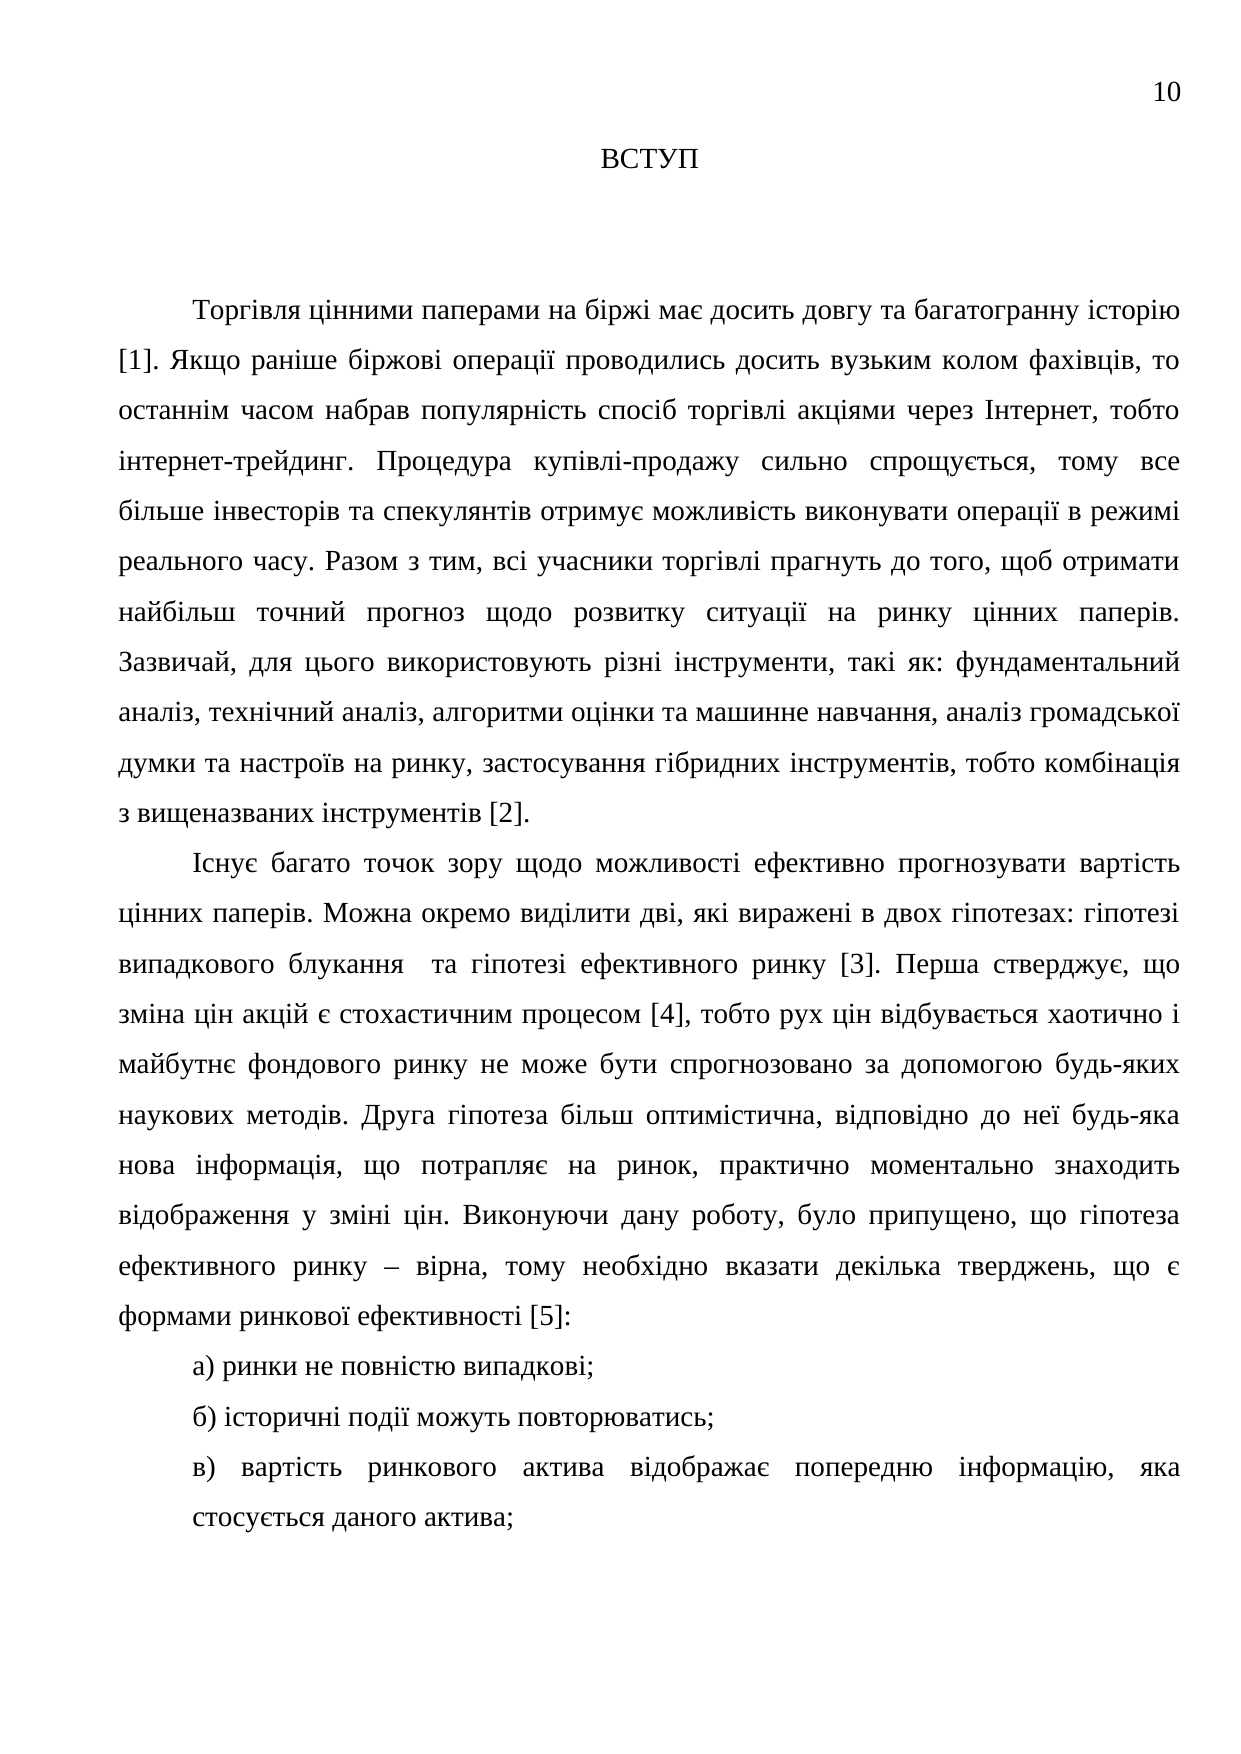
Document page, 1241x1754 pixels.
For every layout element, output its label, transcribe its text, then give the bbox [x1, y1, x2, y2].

text Існує багато точок зору щодо можливості ефективно прогнозувати вартість цінних паперів. Можна окремо виділити дві, які виражені в двох гіпотезах: гіпотезі випадкового блукання та гіпотезі ефективного ринку [3]. Перша стверджує, що зміна цін акцій є стохастичним процесом [4], тобто рух цін відбувається хаотично і майбутнє фондового ринку не може бути спрогнозовано за допомогою будь-яких наукових методів. Друга гіпотеза більш оптимістична, відповідно до неї будь-яка нова інформація, що потрапляє на ринок, практично моментально знаходить відображення у зміні цін. Виконуючи дану роботу, було припущено, що гіпотеза ефективного ринку – вірна, тому необхідно вказати декілька тверджень, що є формами ринкової ефективності [5]: [118, 845, 1181, 1332]
text б) історичні події можуть повторюватись; [118, 1399, 1181, 1432]
text а) ринки не повністю випадкові; [118, 1348, 1181, 1382]
subtitle Вступ [118, 141, 1181, 174]
text Торгівля цінними паперами на біржі має досить довгу та багатогранну історію [1]. Якщо раніше біржові операції проводились досить вузьким колом фахівців, то останнім часом набрав популярність спосіб торгівлі акціями через Інтернет, тобто інтернет-трейдинг. Процедура купівлі-продажу сильно спрощується, тому все більше інвесторів та спекулянтів отримує можливість виконувати операції в режимі реального часу. Разом з тим, всі учасники торгівлі прагнуть до того, щоб отримати найбільш точний прогноз щодо розвитку ситуації на ринку цінних паперів. Зазвичай, для цього використовують різні інструменти, такі як: фундаментальний аналіз, технічний аналіз, алгоритми оцінки та машинне навчання, аналіз громадської думки та настроїв на ринку, застосування гібридних інструментів, тобто комбінація з вищеназваних інструментів [2]. [118, 292, 1181, 828]
text в) вартість ринкового актива відображає попередню інформацію, яка стосується даного актива; [192, 1449, 1181, 1533]
